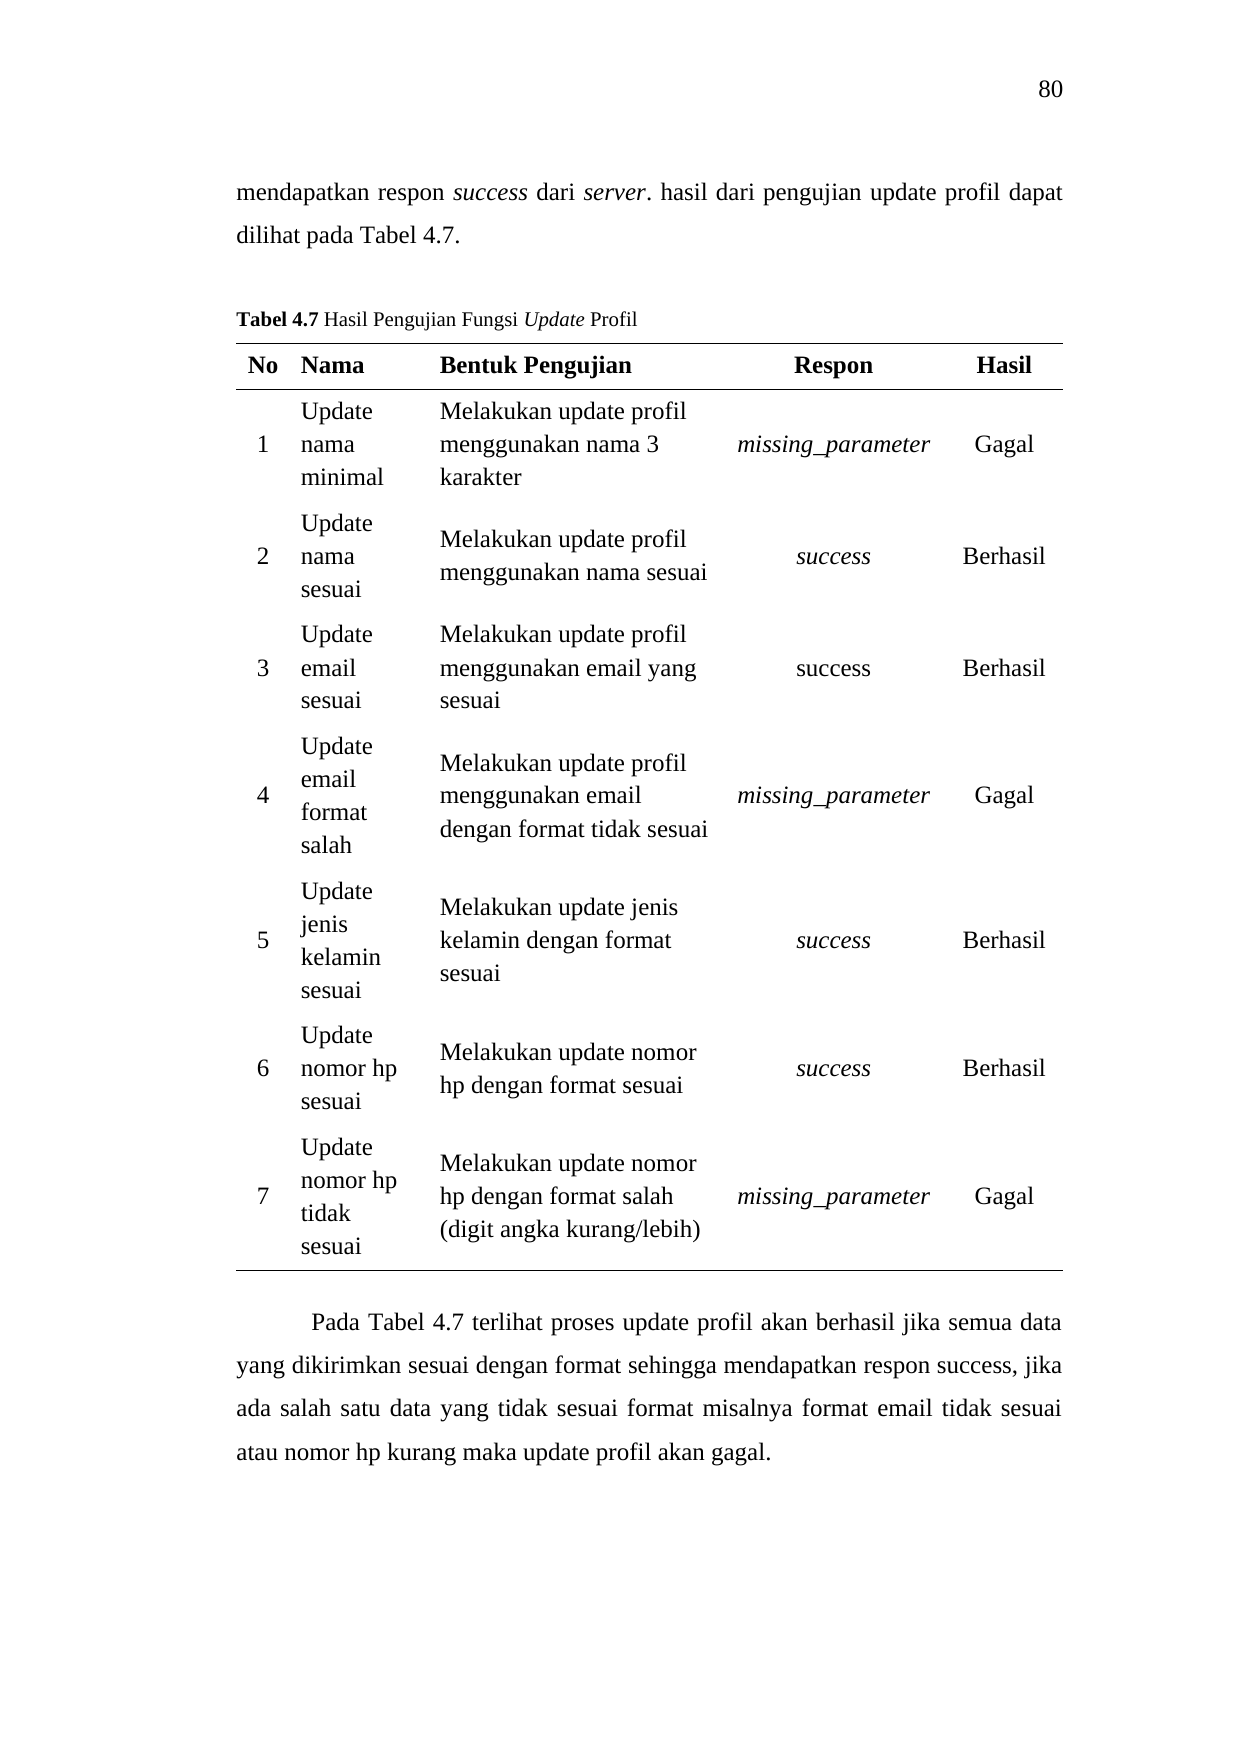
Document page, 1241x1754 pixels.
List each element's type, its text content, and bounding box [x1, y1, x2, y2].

table_cell Gagal [945, 1126, 1063, 1270]
table_cell Melakukan update profil menggunakan email dengan format tidak sesuai [428, 725, 722, 869]
table_cell Berhasil [945, 870, 1063, 1014]
table_cell Update nomor hp sesuai [289, 1014, 428, 1126]
table_cell success [722, 1014, 945, 1126]
table_cell 2 [236, 502, 289, 613]
table_cell Melakukan update jenis kelamin dengan format sesuai [428, 870, 722, 1014]
table_cell Melakukan update profil menggunakan nama sesuai [428, 502, 722, 613]
table_cell Update email format salah [289, 725, 428, 869]
table_cell missing_parameter [722, 1126, 945, 1270]
table_cell Melakukan update profil menggunakan nama 3 karakter [428, 390, 722, 502]
table_cell Melakukan update nomor hp dengan format salah (digit angka kurang/lebih) [428, 1126, 722, 1270]
table_cell 5 [236, 870, 289, 1014]
table_header Nama [289, 344, 428, 389]
table_cell Gagal [945, 390, 1063, 502]
table_cell Melakukan update profil menggunakan email yang sesuai [428, 613, 722, 725]
table_cell success [722, 870, 945, 1014]
text Tabel 4.7 Hasil Pengujian Fungsi Update Profil [236, 307, 1063, 331]
table_cell Update nama sesuai [289, 502, 428, 613]
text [236, 177, 1063, 249]
table_cell missing_parameter [722, 725, 945, 869]
table_cell Update nomor hp tidak sesuai [289, 1126, 428, 1270]
table_cell Berhasil [945, 1014, 1063, 1126]
table_cell Update nama minimal [289, 390, 428, 502]
table_cell Update email sesuai [289, 613, 428, 725]
table_cell Update jenis kelamin sesuai [289, 870, 428, 1014]
text Pada Tabel 4.7 terlihat proses update profil akan berhasil jika semua data yang dikirimkan sesuai dengan format sehingga mendapatkan respon success, jika ada salah satu data yang tidak sesuai format misalnya format email tidak sesuai atau nomor hp kurang maka update profil akan gagal. [236, 1307, 1063, 1465]
table_cell 4 [236, 725, 289, 869]
table_cell success [722, 502, 945, 613]
table_cell 3 [236, 613, 289, 725]
table_cell Berhasil [945, 613, 1063, 725]
table_header Bentuk Pengujian [428, 344, 722, 389]
table_cell Melakukan update nomor hp dengan format sesuai [428, 1014, 722, 1126]
table_cell Gagal [945, 725, 1063, 869]
table_cell 7 [236, 1126, 289, 1270]
table_cell 1 [236, 390, 289, 502]
table_cell missing_parameter [722, 390, 945, 502]
table_cell success [722, 613, 945, 725]
table_cell 6 [236, 1014, 289, 1126]
table_header Respon [722, 344, 945, 389]
table_header Hasil [945, 344, 1063, 389]
table_cell Berhasil [945, 502, 1063, 613]
table_header No [236, 344, 289, 389]
